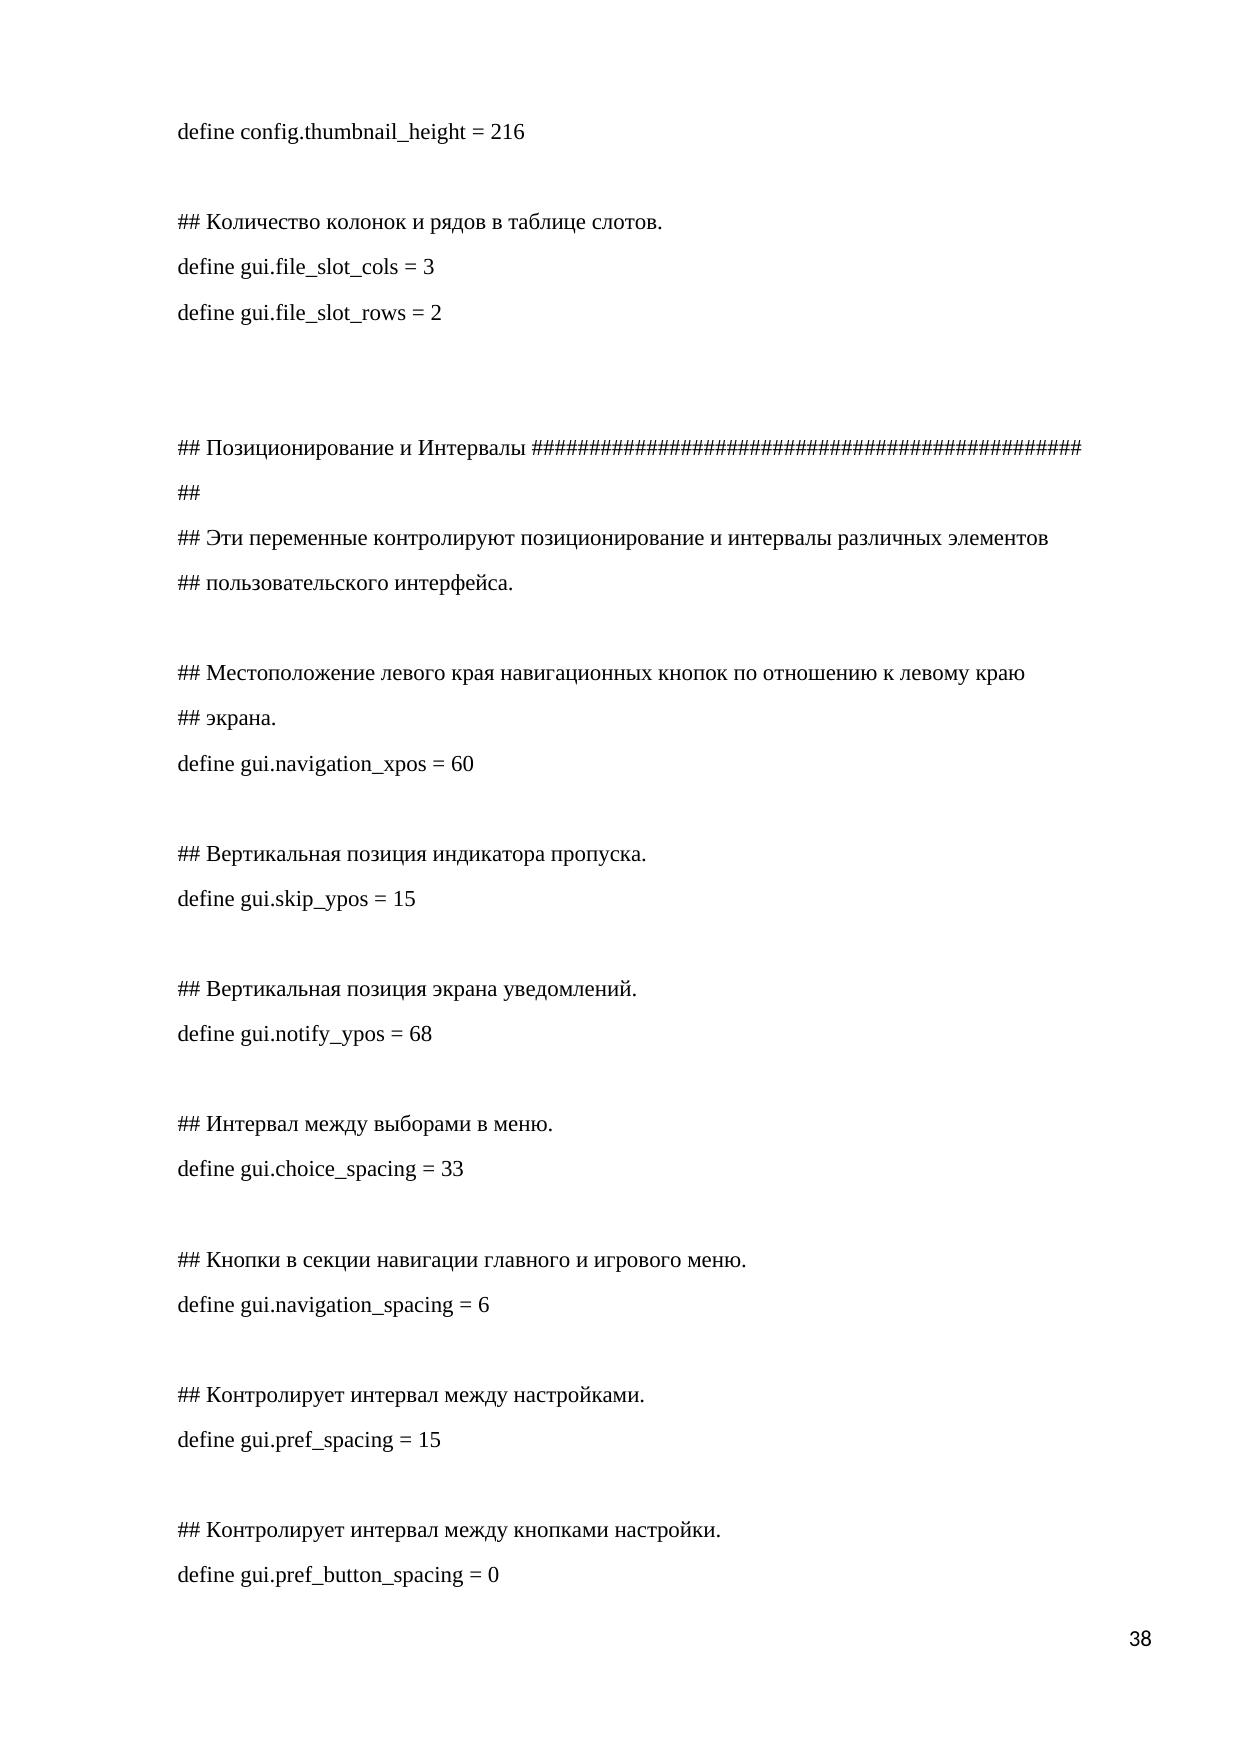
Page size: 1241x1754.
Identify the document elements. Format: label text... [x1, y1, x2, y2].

text define gui.navigation_xpos = 60 [177, 749, 1152, 776]
text ## Контролирует интервал между кнопками настройки. [177, 1516, 1152, 1543]
text ## Позиционирование и Интервалы ################################################ [177, 434, 1152, 460]
text ## Контролирует интервал между настройками. [177, 1381, 1152, 1407]
text ## Местоположение левого края навигационных кнопок по отношению к левому краю [177, 659, 1152, 686]
text ## Интервал между выборами в меню. [177, 1110, 1152, 1137]
text define gui.skip_ypos = 15 [177, 885, 1152, 911]
text ## Количество колонок и рядов в таблице слотов. [177, 208, 1152, 235]
text define config.thumbnail_height = 216 [177, 118, 1152, 144]
text ## Вертикальная позиция индикатора пропуска. [177, 840, 1152, 866]
text ## Кнопки в секции навигации главного и игрового меню. [177, 1246, 1152, 1272]
text define gui.file_slot_rows = 2 [177, 298, 1152, 325]
text ## экрана. [177, 704, 1152, 731]
text define gui.pref_button_spacing = 0 [177, 1561, 1152, 1588]
text define gui.choice_spacing = 33 [177, 1156, 1152, 1182]
text define gui.notify_ypos = 68 [177, 1020, 1152, 1047]
text define gui.file_slot_cols = 3 [177, 253, 1152, 280]
text define gui.pref_spacing = 15 [177, 1426, 1152, 1452]
text ## пользовательского интерфейса. [177, 569, 1152, 596]
text define gui.navigation_spacing = 6 [177, 1291, 1152, 1317]
text ## [177, 479, 1152, 505]
text ## Вертикальная позиция экрана уведомлений. [177, 975, 1152, 1001]
text ## Эти переменные контролируют позиционирование и интервалы различных элементов [177, 524, 1152, 550]
